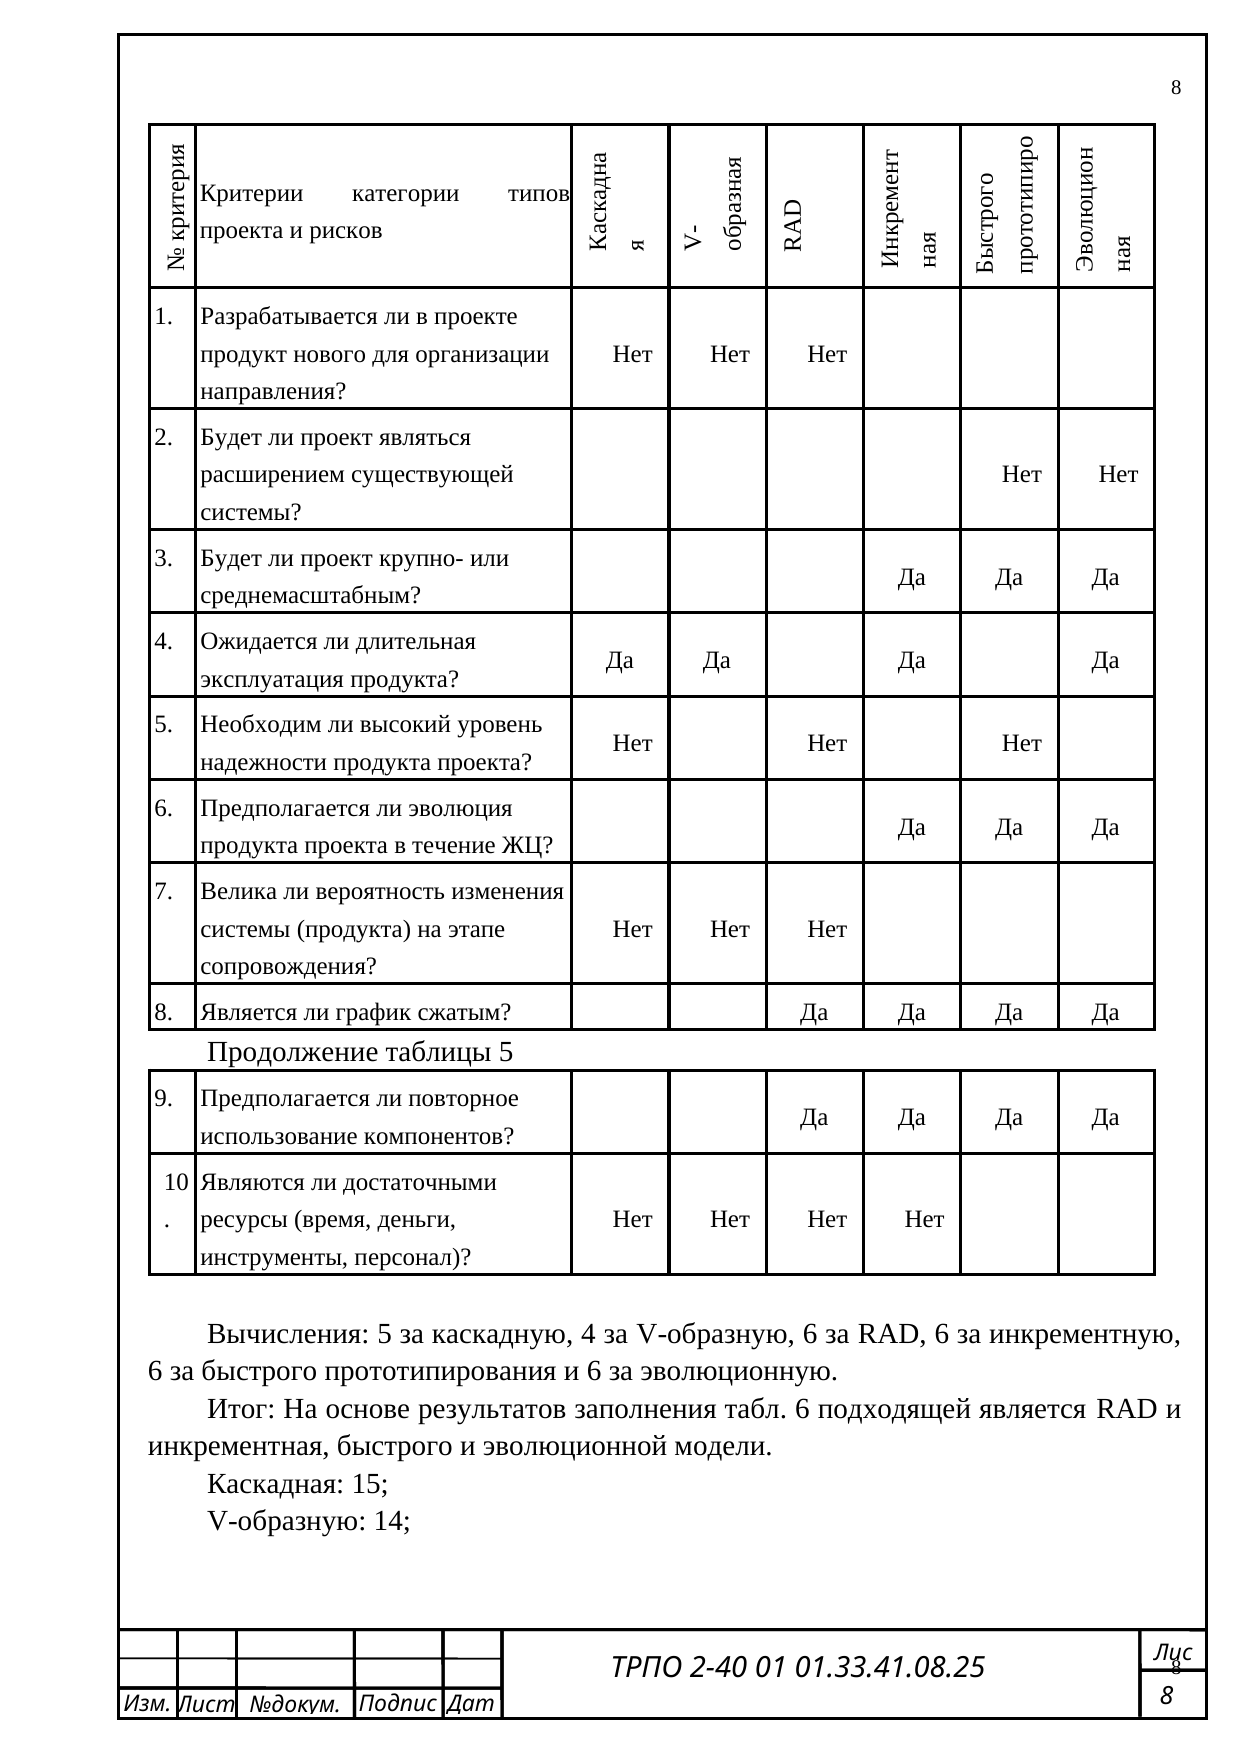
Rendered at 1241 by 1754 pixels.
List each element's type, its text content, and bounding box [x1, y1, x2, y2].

table_cell [768, 614, 862, 694]
table_cell Нет [671, 1155, 765, 1273]
table_cell Да [1060, 781, 1153, 861]
table_cell [865, 698, 959, 778]
table_cell [1060, 698, 1153, 778]
table_header Да [1060, 1072, 1153, 1152]
table_cell [671, 698, 765, 778]
table_cell [671, 985, 765, 1028]
table_header Инкрементная [865, 126, 959, 286]
table_cell 10. [151, 1155, 194, 1273]
table_cell Нет [573, 698, 667, 778]
table_cell Разрабатывается ли в проекте продукт нового для организации направления? [197, 289, 570, 407]
table_cell Нет [671, 289, 765, 407]
table_header Критерии категории типов проекта и рисков [197, 126, 570, 286]
table_cell Да [962, 531, 1057, 611]
table_cell Нет [962, 410, 1057, 528]
table_cell 3. [151, 531, 194, 611]
table_cell [865, 410, 959, 528]
table_cell Да [962, 985, 1057, 1028]
table_cell [768, 531, 862, 611]
table_cell Нет [768, 289, 862, 407]
table_cell Нет [768, 698, 862, 778]
table_cell [573, 410, 667, 528]
table_cell [1060, 864, 1153, 982]
table_header [573, 1072, 667, 1152]
text Каскадная: 15; [148, 1463, 1181, 1501]
table_cell Да [865, 985, 959, 1028]
table_cell 2. [151, 410, 194, 528]
table_cell Да [1060, 614, 1153, 694]
table_cell Да [865, 781, 959, 861]
table_cell Будет ли проект крупно- или среднемасштабным? [197, 531, 570, 611]
table_header № критерия [151, 126, 194, 286]
table_cell [671, 781, 765, 861]
table_cell Нет [573, 1155, 667, 1273]
table_cell [768, 781, 862, 861]
table_cell Будет ли проект являться расширением существующей системы? [197, 410, 570, 528]
table_cell [962, 289, 1057, 407]
table_header 9. [151, 1072, 194, 1152]
table_cell Нет [671, 864, 765, 982]
table_header Каскадная [573, 126, 667, 286]
table_cell 7. [151, 864, 194, 982]
table_cell [1060, 1155, 1153, 1273]
table_cell [573, 531, 667, 611]
table_cell 1. [151, 289, 194, 407]
table_cell Да [962, 781, 1057, 861]
table_cell [671, 410, 765, 528]
table_cell [865, 864, 959, 982]
table_header Да [768, 1072, 862, 1152]
text Вычисления: 5 за каскадную, 4 за V-образную, 6 за RAD, 6 за инкрементную, 6 за быстрого прототипирования и 6 за эволюционную. [148, 1313, 1181, 1388]
table_cell Да [865, 531, 959, 611]
table_cell [962, 614, 1057, 694]
table_cell [962, 864, 1057, 982]
table_cell Нет [768, 1155, 862, 1273]
table_cell [1060, 289, 1153, 407]
table_cell Необходим ли высокий уровень надежности продукта проекта? [197, 698, 570, 778]
table_cell 6. [151, 781, 194, 861]
table_cell [962, 1155, 1057, 1273]
text Итог: На основе результатов заполнения табл. 6 подходящей является RAD и инкрементная, быстрого и эволюционной модели. [148, 1388, 1181, 1463]
table_cell Да [573, 614, 667, 694]
table_cell [768, 410, 862, 528]
table_cell Велика ли вероятность изменения системы (продукта) на этапе сопровождения? [197, 864, 570, 982]
text Продолжение таблицы 5 [148, 1031, 1181, 1068]
table_cell [573, 781, 667, 861]
table_header Предполагается ли повторное использование компонентов? [197, 1072, 570, 1152]
table_cell Нет [573, 289, 667, 407]
table_header Эволюционная [1060, 126, 1153, 286]
table_cell Нет [768, 864, 862, 982]
table_cell Да [768, 985, 862, 1028]
table_header V-образная [671, 126, 765, 286]
table_cell 8. [151, 985, 194, 1028]
table_cell [573, 985, 667, 1028]
table_cell Да [671, 614, 765, 694]
table_header Да [865, 1072, 959, 1152]
table_cell [671, 531, 765, 611]
table_cell Да [1060, 531, 1153, 611]
table_cell Ожидается ли длительная эксплуатация продукта? [197, 614, 570, 694]
table_cell Да [1060, 985, 1153, 1028]
table_cell Нет [865, 1155, 959, 1273]
table_header RAD [768, 126, 862, 286]
table_cell Да [865, 614, 959, 694]
table_header Да [962, 1072, 1057, 1152]
table_cell Являются ли достаточными ресурсы (время, деньги, инструменты, персонал)? [197, 1155, 570, 1273]
table_cell [865, 289, 959, 407]
table_cell Предполагается ли эволюция продукта проекта в течение ЖЦ? [197, 781, 570, 861]
table_cell Является ли график сжатым? [197, 985, 570, 1028]
table_cell 4. [151, 614, 194, 694]
table_cell Нет [1060, 410, 1153, 528]
table_header [671, 1072, 765, 1152]
table_cell Нет [573, 864, 667, 982]
text V-образную: 14; [148, 1501, 1181, 1538]
table_header Быстрого прототипирования [962, 126, 1057, 286]
table_cell Нет [962, 698, 1057, 778]
table_cell 5. [151, 698, 194, 778]
